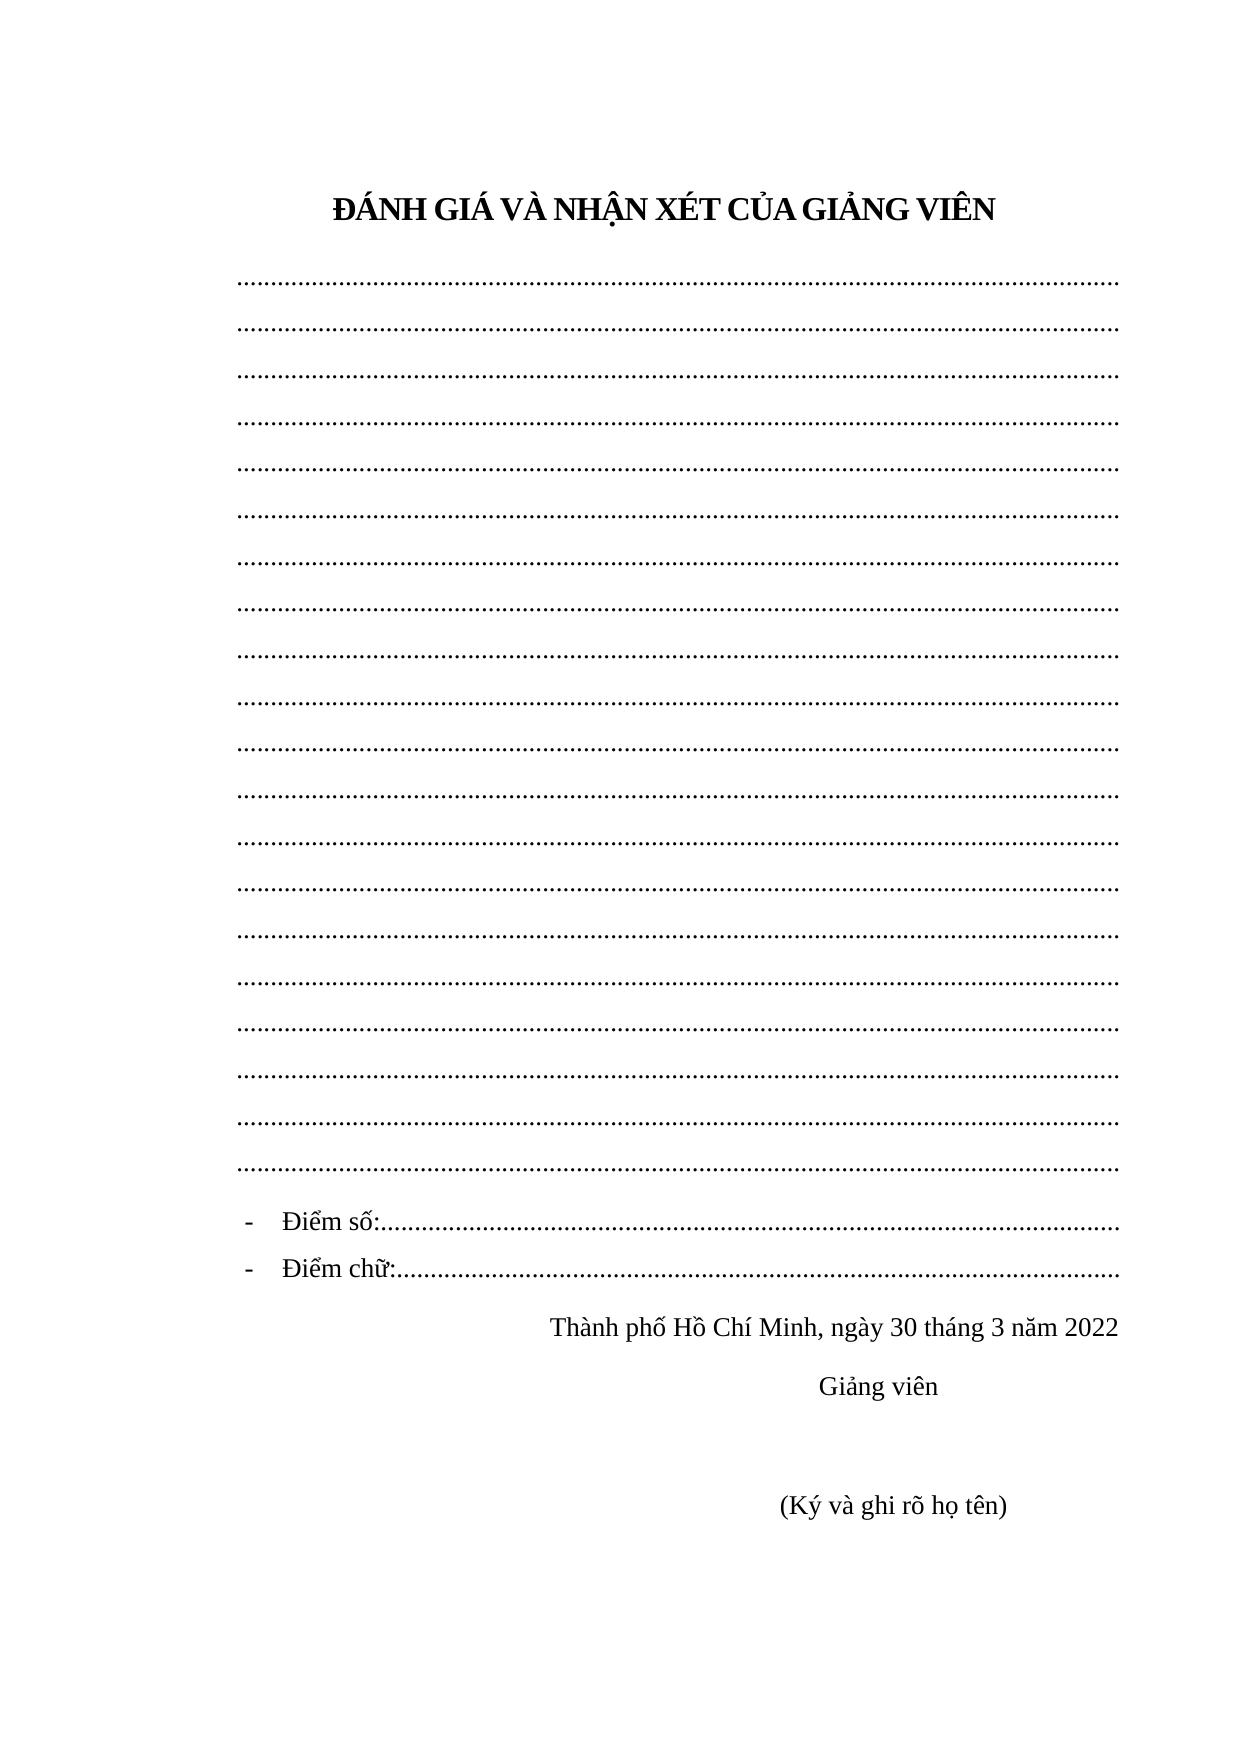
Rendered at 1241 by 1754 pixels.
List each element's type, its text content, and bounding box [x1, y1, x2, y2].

text Giảng viên [207, 1371, 1122, 1402]
text (Ký và ghi rõ họ tên) [207, 1489, 1122, 1520]
text ĐÁNH GIÁ VÀ NHẬN XÉT CỦA GIẢNG VIÊN [207, 190, 1122, 228]
list Điểm số: [244, 1206, 1122, 1237]
list Điểm chữ: [244, 1252, 1122, 1283]
text Thành phố Hồ Chí Minh, ngày 30 tháng 3 năm 2022 [207, 1311, 1122, 1342]
